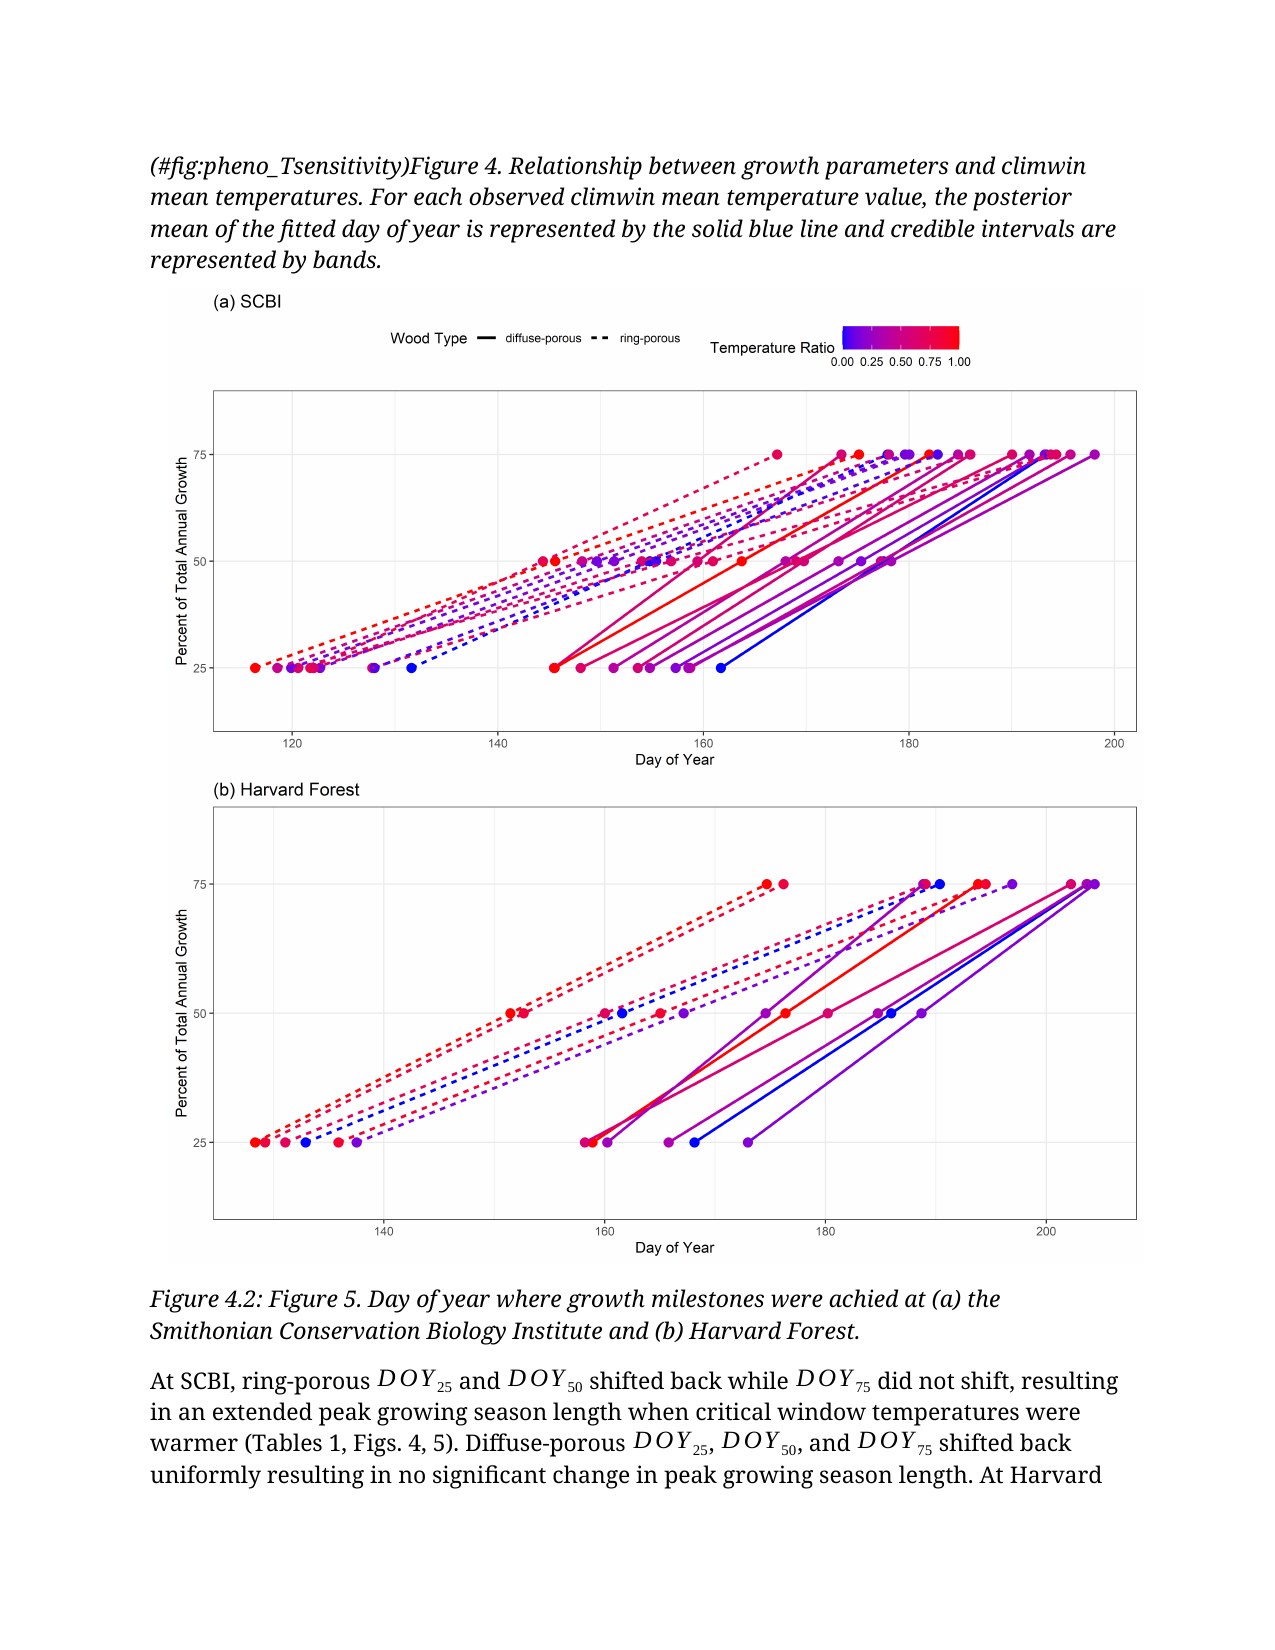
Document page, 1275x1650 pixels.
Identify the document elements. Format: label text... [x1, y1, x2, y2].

text Figure 4.2: Figure 5. Day of year where growth milestones were achied at (a) the Smithonian Conservation Biology Institute and (b) Harvard Forest. [150, 1283, 1125, 1346]
text (#fig:pheno_Tsensitivity)Figure 4. Relationship between growth parameters and climwin mean temperatures. For each observed climwin mean temperature value, the posterior mean of the fitted day of year is represented by the solid blue line and credible intervals are represented by bands. [150, 150, 1125, 275]
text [150, 1364, 1125, 1490]
picture [168, 287, 1144, 1263]
